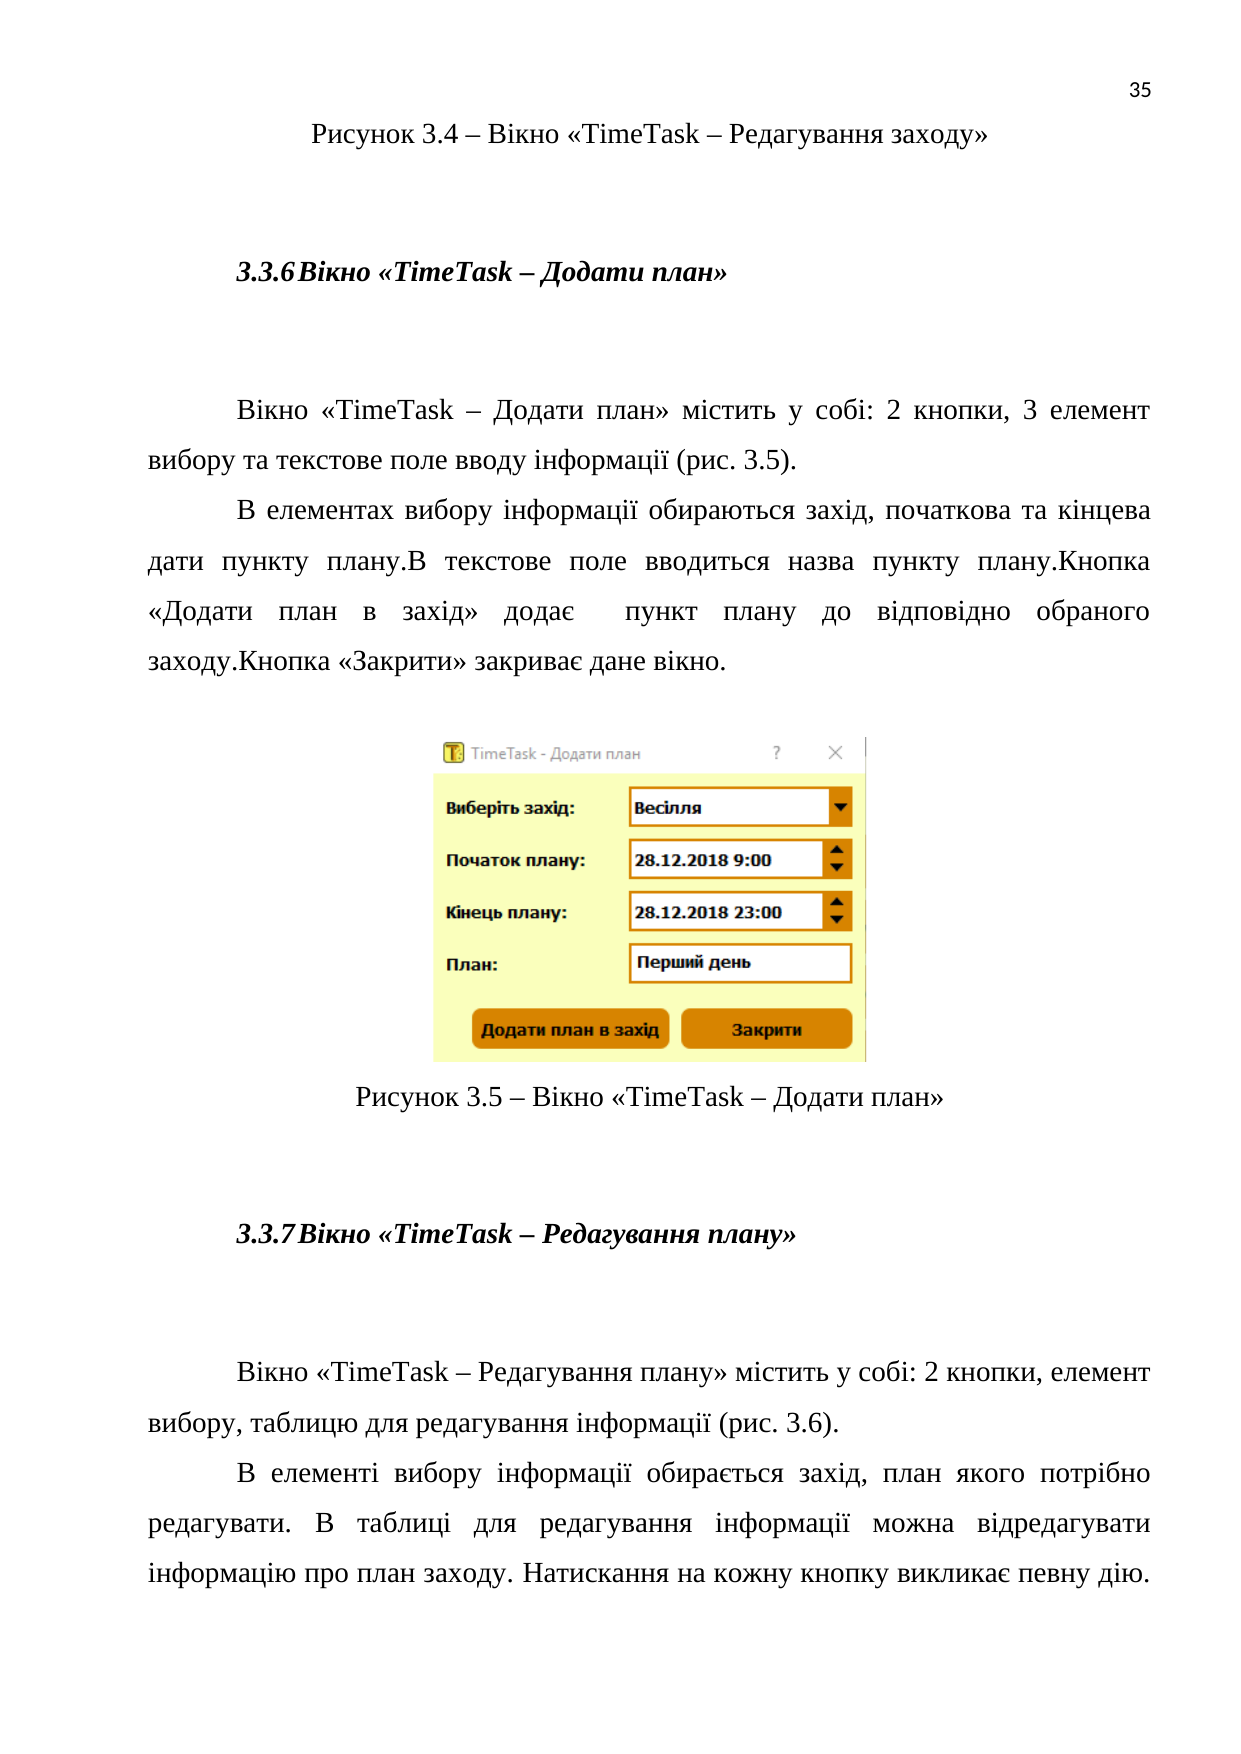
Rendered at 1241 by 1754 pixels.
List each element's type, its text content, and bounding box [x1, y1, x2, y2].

picture [433, 737, 867, 1062]
text Вікно «TimeTask – Додати план» [148, 254, 1152, 287]
text Рисунок 3.4 – Вікно «TimeTask – Редагування заходу» [148, 116, 1152, 150]
text В елементах вибору інформації обираються захід, початкова та кінцева дати пункту плану.В текстове поле вводиться назва пункту плану.Кнопка «Додати план в захід» додає пункт плану до відповідно обраного заходу.Кнопка «Закрити» закриває дане вікно. [148, 492, 1152, 677]
text Вікно «TimeTask – Редагування плану» [148, 1217, 1152, 1250]
text Вікно «TimeTask – Додати план» містить у собі: 2 кнопки, 3 елемент вибору та текстове поле вводу інформації (рис. 3.5). [148, 392, 1152, 476]
text Рисунок 3.5 – Вікно «TimeTask – Додати план» [148, 1079, 1152, 1112]
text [148, 1455, 1152, 1589]
text Вікно «TimeTask – Редагування плану» містить у собі: 2 кнопки, елемент вибору, таблицю для редагування інформації (рис. 3.6). [148, 1354, 1152, 1438]
